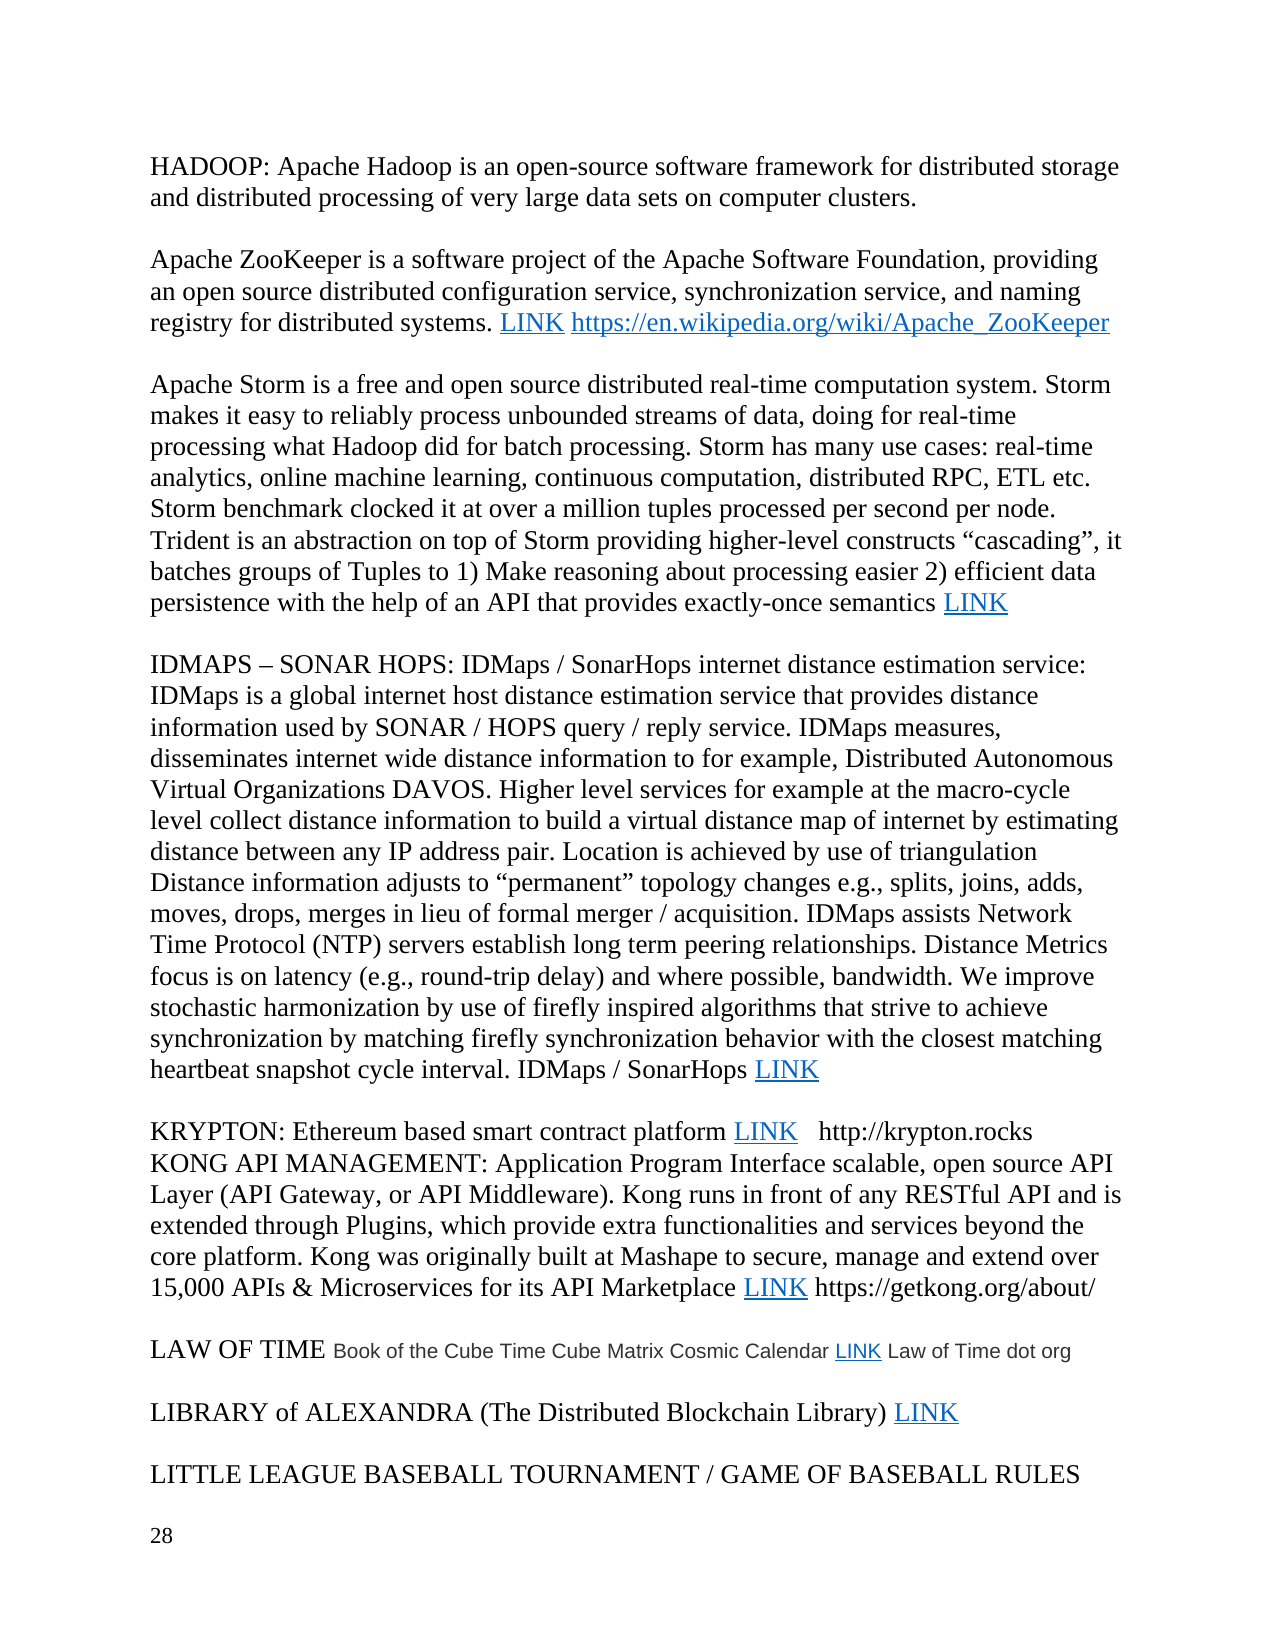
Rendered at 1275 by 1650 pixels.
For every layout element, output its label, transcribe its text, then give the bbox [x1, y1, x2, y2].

text Apache Storm is a free and open source distributed real-time computation system. Storm makes it easy to reliably process unbounded streams of data, doing for real-time processing what Hadoop did for batch processing. Storm has many use cases: real-time analytics, online machine learning, continuous computation, distributed RPC, ETL etc. Storm benchmark clocked it at over a million tuples processed per second per node. Trident is an abstraction on top of Storm providing higher-level constructs “cascading”, it batches groups of Tuples to 1) Make reasoning about processing easier 2) efficient data persistence with the help of an API that provides exactly-once semantics LINK [150, 368, 1125, 617]
text LAW OF TIME Book of the Cube Time Cube Matrix Cosmic Calendar LINK Law of Time dot org [150, 1333, 1125, 1365]
text HADOOP: Apache Hadoop is an open-source software framework for distributed storage and distributed processing of very large data sets on computer clusters. [150, 150, 1125, 212]
text KONG API MANAGEMENT: Application Program Interface scalable, open source API Layer (API Gateway, or API Middleware). Kong runs in front of any RESTful API and is extended through Plugins, which provide extra functionalities and services beyond the core platform. Kong was originally built at Mashape to secure, manage and extend over 15,000 APIs & Microservices for its API Marketplace LINK https://getkong.org/about/ [150, 1147, 1125, 1302]
text LITTLE LEAGUE BASEBALL TOURNAMENT / GAME OF BASEBALL RULES [150, 1458, 1125, 1489]
text LIBRARY of ALEXANDRA (The Distributed Blockchain Library) LINK [150, 1396, 1125, 1427]
text IDMAPS – SONAR HOPS: IDMaps / SonarHops internet distance estimation service: IDMaps is a global internet host distance estimation service that provides distance information used by SONAR / HOPS query / reply service. IDMaps measures, disseminates internet wide distance information to for example, Distributed Autonomous Virtual Organizations DAVOS. Higher level services for example at the macro-cycle level collect distance information to build a virtual distance map of internet by estimating distance between any IP address pair. Location is achieved by use of triangulation Distance information adjusts to “permanent” topology changes e.g., splits, joins, adds, moves, drops, merges in lieu of formal merger / acquisition. IDMaps assists Network Time Protocol (NTP) servers establish long term peering relationships. Distance Metrics focus is on latency (e.g., round-trip delay) and where possible, bandwidth. We improve stochastic harmonization by use of firefly inspired algorithms that strive to achieve synchronization by matching firefly synchronization behavior with the closest matching heartbeat snapshot cycle interval. IDMaps / SonarHops LINK [150, 648, 1125, 1084]
text KRYPTON: Ethereum based smart contract platform LINK http://krypton.rocks [150, 1116, 1125, 1147]
text Apache ZooKeeper is a software project of the Apache Software Foundation, providing an open source distributed configuration service, synchronization service, and naming registry for distributed systems. LINK https://en.wikipedia.org/wiki/Apache_ZooKeeper [150, 243, 1125, 337]
